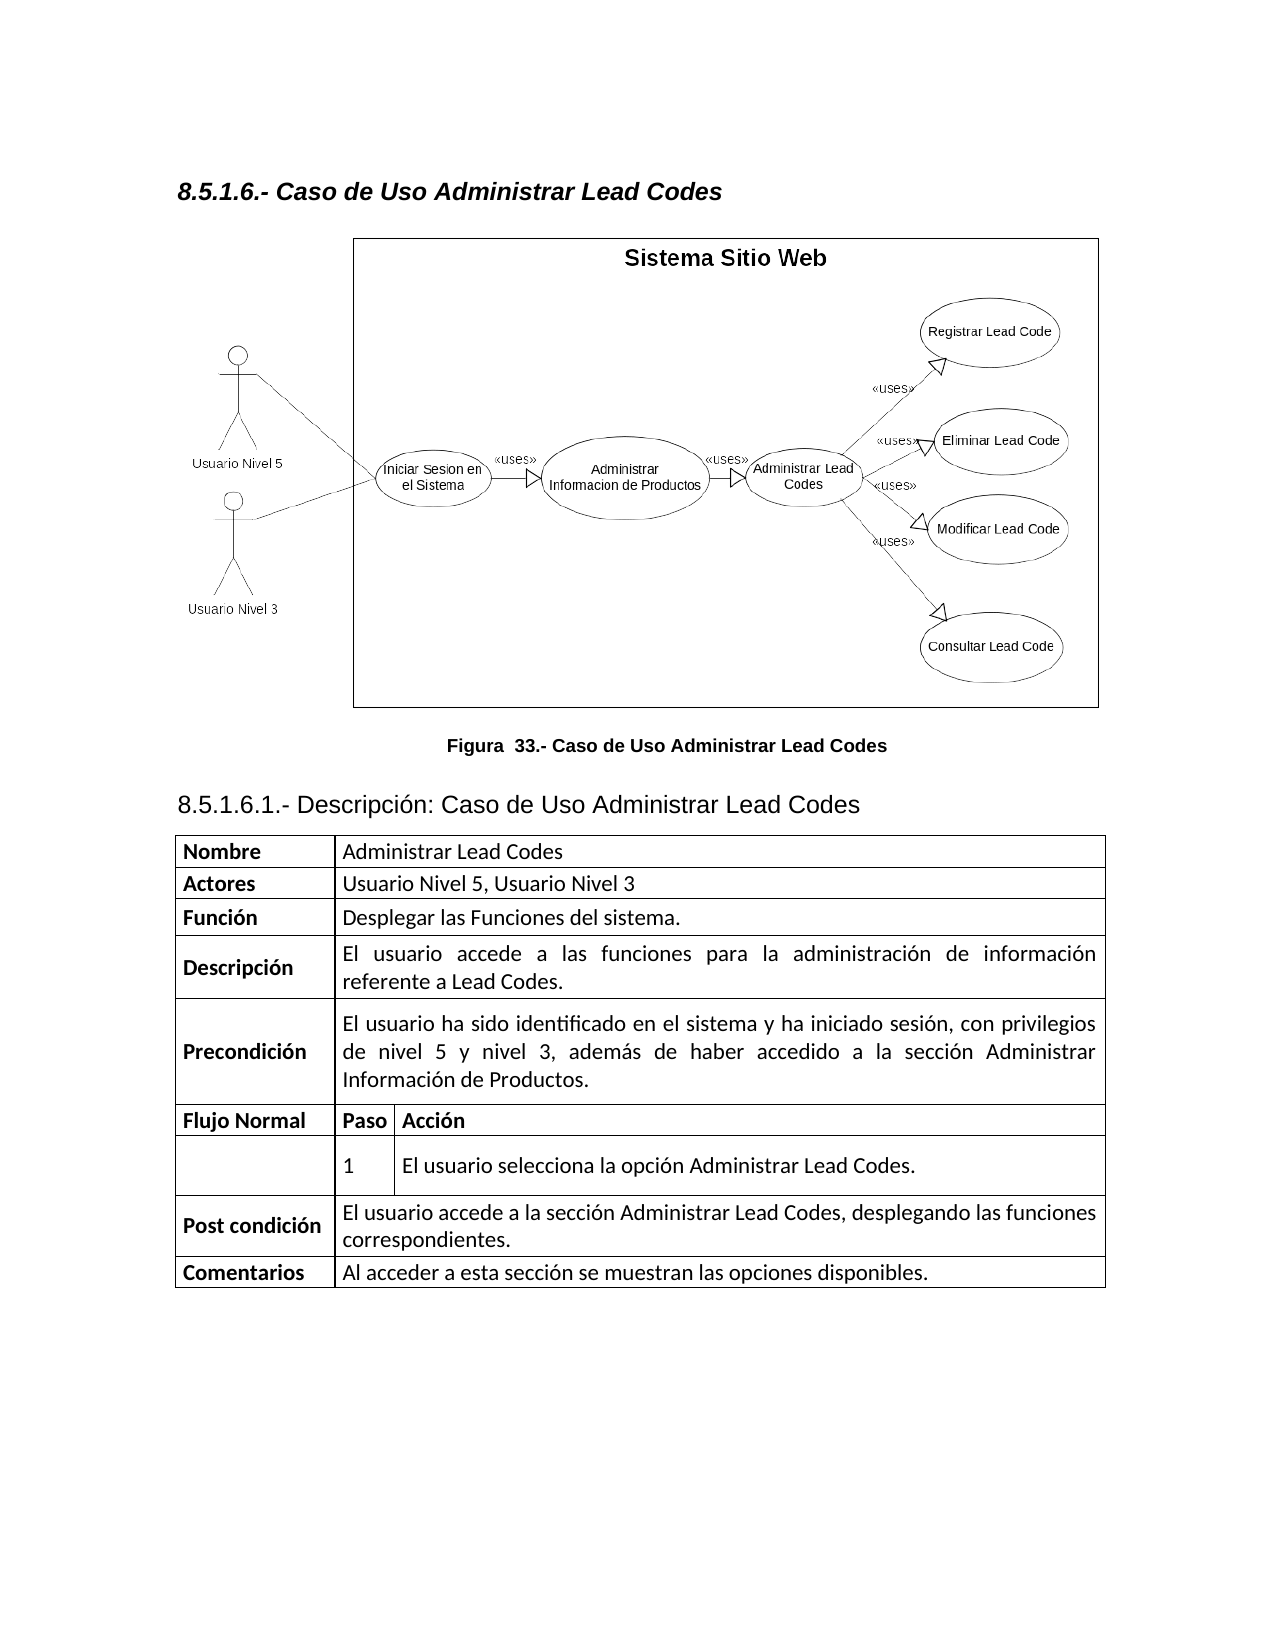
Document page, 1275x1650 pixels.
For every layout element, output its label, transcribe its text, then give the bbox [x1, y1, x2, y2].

table_cell Precondición [176, 999, 334, 1104]
table_cell Usuario Nivel 5, Usuario Nivel 3 [336, 868, 1105, 898]
subtitle 8.5.1.6.1.- Descripción: Caso de Uso Administrar Lead Codes [177, 790, 1157, 818]
table_cell Acción [395, 1105, 1105, 1135]
table_cell [176, 1136, 334, 1195]
table_cell 1 [336, 1136, 394, 1195]
table_cell Comentarios [176, 1257, 334, 1287]
table_cell Actores [176, 868, 334, 898]
table_cell Post condición [176, 1196, 334, 1256]
table_cell Función [176, 899, 334, 935]
table_cell Paso [336, 1105, 394, 1135]
subtitle 8.5.1.6.- Caso de Uso Administrar Lead Codes [177, 177, 1157, 206]
table_cell El usuario selecciona la opción Administrar Lead Codes. [395, 1136, 1105, 1195]
table_header Administrar Lead Codes [336, 836, 1105, 867]
table_cell Descripción [176, 936, 334, 998]
table_cell Flujo Normal [176, 1105, 334, 1135]
table_header Nombre [176, 836, 334, 867]
table_cell El usuario accede a las funciones para la administración de información referente a Lead Codes. [336, 936, 1105, 998]
table_cell El usuario ha sido identificado en el sistema y ha iniciado sesión, con privilegios de nivel 5 y nivel 3, además de haber accedido a la sección Administrar Información de Productos. [336, 999, 1105, 1104]
table_cell El usuario accede a la sección Administrar Lead Codes, desplegando las funciones correspondientes. [336, 1196, 1105, 1256]
table_cell Al acceder a esta sección se muestran las opciones disponibles. [336, 1257, 1105, 1287]
table_cell Desplegar las Funciones del sistema. [336, 899, 1105, 935]
